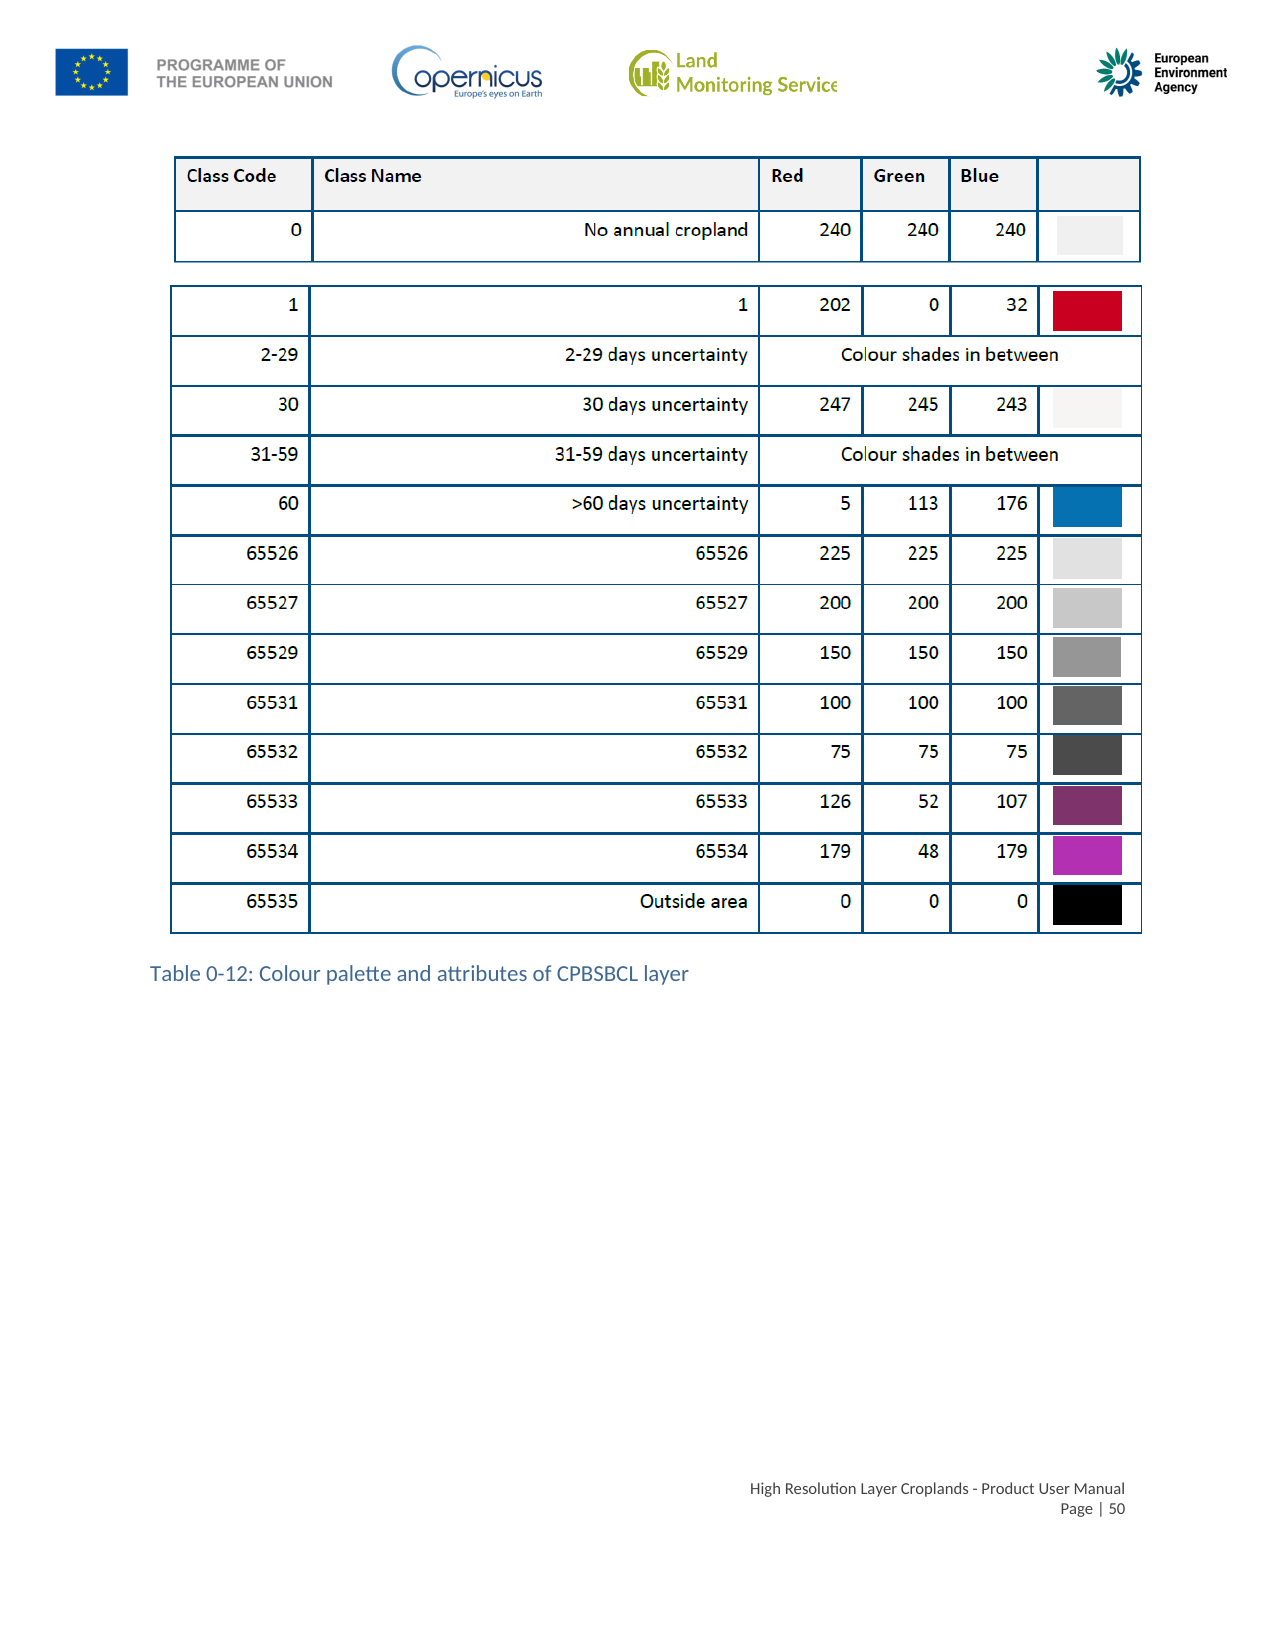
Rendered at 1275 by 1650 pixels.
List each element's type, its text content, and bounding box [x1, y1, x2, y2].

text Table 0-12: Colour palette and attributes of CPBSBCL layer [150, 959, 1125, 987]
picture [29, 21, 351, 124]
picture [371, 15, 560, 130]
picture [1094, 46, 1228, 97]
picture [168, 281, 1144, 935]
picture [628, 50, 837, 97]
picture [168, 150, 1144, 263]
